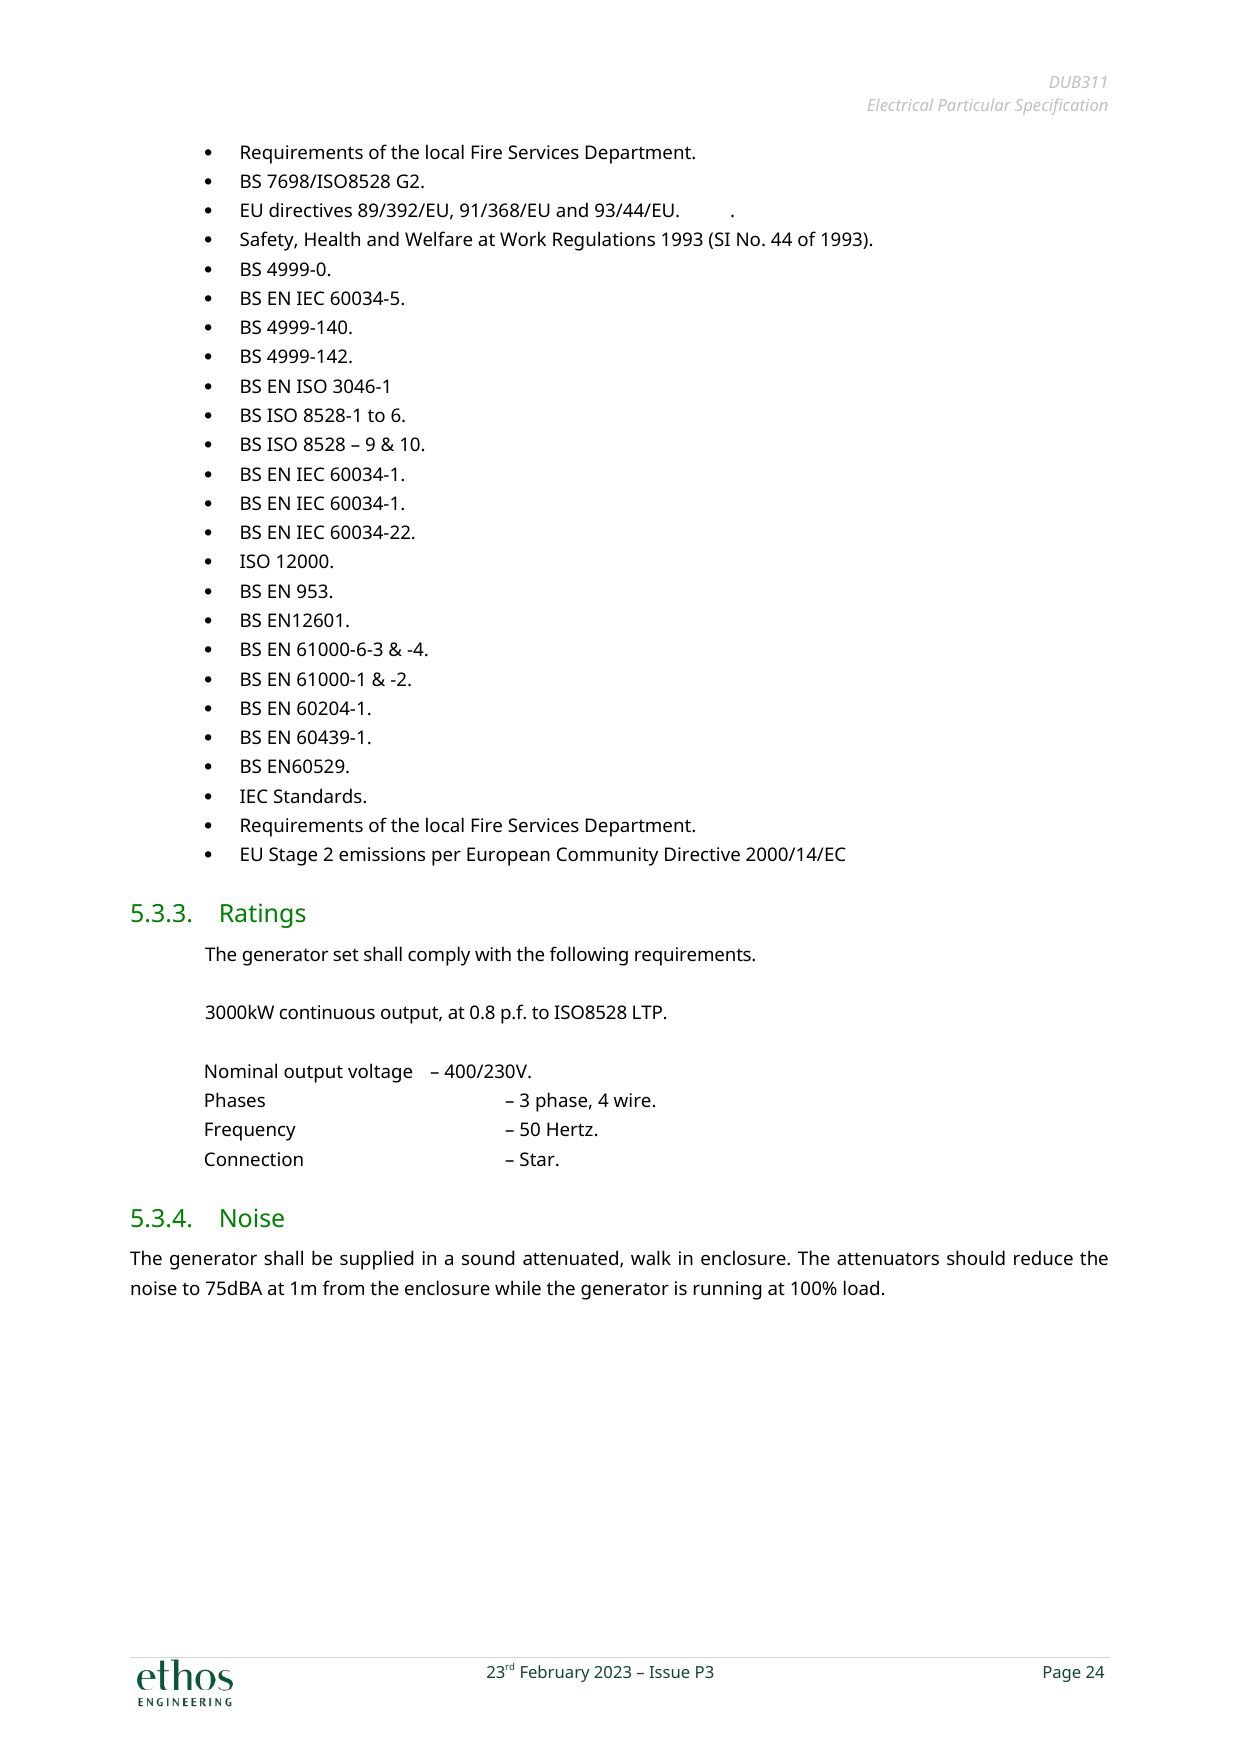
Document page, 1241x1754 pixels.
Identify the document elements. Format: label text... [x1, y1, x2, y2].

list EU directives 89/392/EU, 91/368/EU and 93/44/EU. . [205, 197, 1112, 223]
text The generator set shall comply with the following requirements. [205, 941, 1110, 967]
list BS EN IEC 60034-5. [205, 285, 1112, 311]
list BS EN IEC 60034-1. [205, 490, 1112, 516]
picture [134, 1658, 234, 1707]
list EU Stage 2 emissions per European Community Directive 2000/14/EC [205, 841, 1112, 867]
text Nominal output voltage – 400/230V. [130, 1058, 1110, 1084]
list BS ISO 8528-1 to 6. [205, 402, 1112, 428]
list BS EN 61000-1 & -2. [205, 666, 1112, 691]
list BS EN IEC 60034-22. [205, 519, 1112, 545]
text The generator shall be supplied in a sound attenuated, walk in enclosure. The attenuators should reduce the noise to 75dBA at 1m from the enclosure while the generator is running at 100% load. [130, 1246, 1110, 1301]
text Connection – Star. [130, 1146, 1110, 1172]
subtitle Noise [130, 1200, 1110, 1234]
list BS 7698/ISO8528 G2. [205, 168, 1112, 194]
list BS EN 953. [205, 578, 1112, 603]
list IEC Standards. [205, 783, 1112, 808]
subtitle Ratings [130, 896, 1110, 930]
list BS EN60529. [205, 754, 1112, 779]
text Frequency – 50 Hertz. [130, 1117, 1110, 1142]
list BS EN IEC 60034-1. [205, 461, 1112, 486]
list Requirements of the local Fire Services Department. [205, 139, 1112, 164]
list BS EN 61000-6-3 & -4. [205, 637, 1112, 662]
list BS ISO 8528 – 9 & 10. [205, 432, 1112, 457]
list BS EN 60204-1. [205, 695, 1112, 721]
text Phases – 3 phase, 4 wire. [130, 1087, 1110, 1113]
list BS EN ISO 3046-1 [205, 373, 1112, 399]
list BS EN 60439-1. [205, 724, 1112, 750]
text 3000kW continuous output, at 0.8 p.f. to ISO8528 LTP. [205, 1000, 1110, 1025]
list ISO 12000. [205, 549, 1112, 574]
list BS 4999-0. [205, 256, 1112, 282]
list BS 4999-140. [205, 314, 1112, 340]
list BS 4999-142. [205, 344, 1112, 369]
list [205, 227, 1112, 252]
list Requirements of the local Fire Services Department. [205, 812, 1112, 838]
list BS EN12601. [205, 607, 1112, 633]
